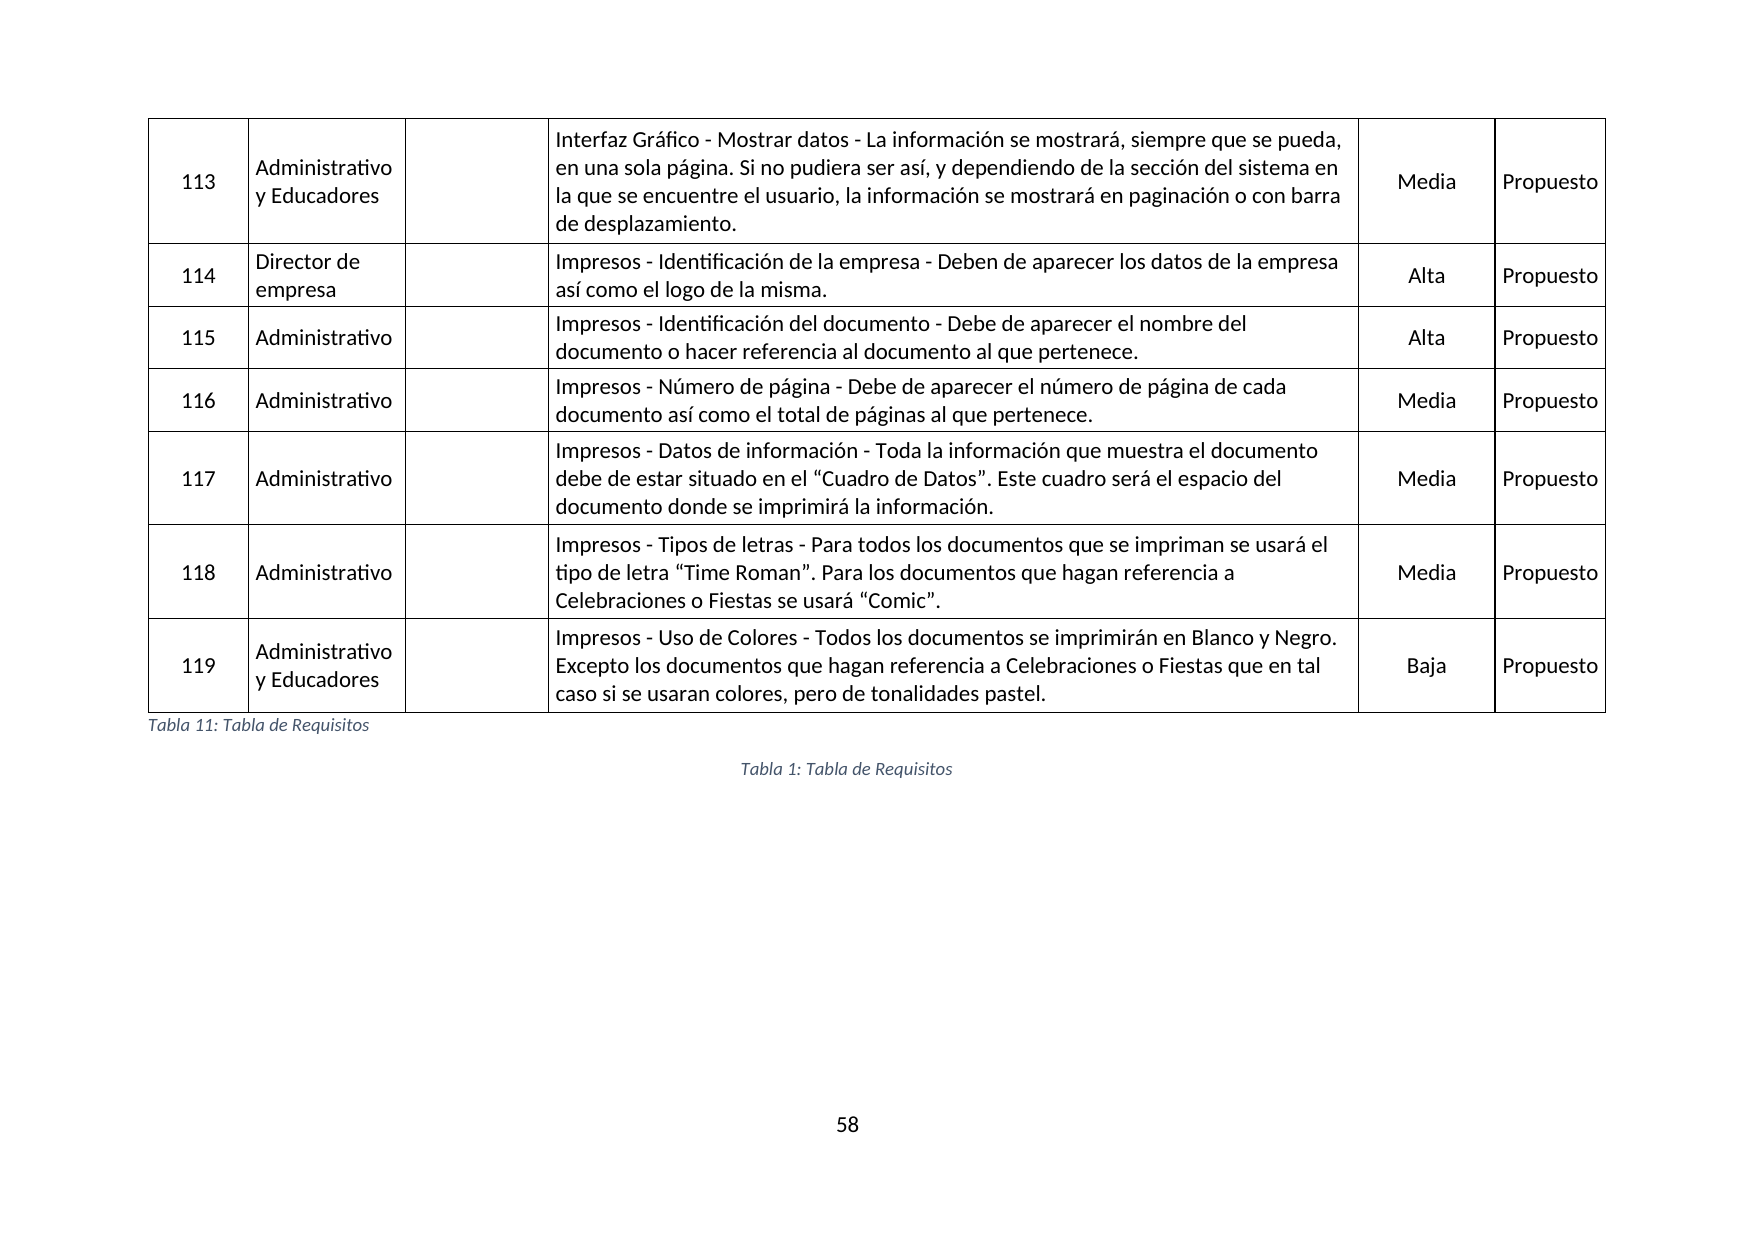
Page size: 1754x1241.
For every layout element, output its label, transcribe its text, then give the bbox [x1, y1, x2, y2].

table_cell 116 [149, 369, 248, 431]
table_cell Alta [1359, 307, 1494, 368]
table_cell Propuesto [1496, 369, 1605, 431]
table_cell 113 [149, 119, 248, 243]
table_cell Media [1359, 119, 1494, 243]
table_cell Administrativo [249, 307, 405, 368]
table_cell [406, 525, 548, 618]
table_cell Propuesto [1496, 525, 1605, 618]
table_cell Impresos - Identificación del documento - Debe de aparecer el nombre del documento o hacer referencia al documento al que pertenece. [549, 307, 1358, 368]
table_cell [406, 244, 548, 306]
table_cell [406, 619, 548, 712]
table_cell Media [1359, 369, 1494, 431]
table_cell Impresos - Tipos de letras - Para todos los documentos que se impriman se usará el tipo de letra “Time Roman”. Para los documentos que hagan referencia a Celebraciones o Fiestas se usará “Comic”. [549, 525, 1358, 618]
table_cell 118 [149, 525, 248, 618]
table_cell Propuesto [1496, 244, 1605, 306]
table_cell Alta [1359, 244, 1494, 306]
table_cell Propuesto [1496, 119, 1605, 243]
table_cell Administrativo [249, 525, 405, 618]
table_cell Propuesto [1496, 432, 1605, 524]
table_cell Propuesto [1496, 619, 1605, 712]
table_cell Administrativo [249, 432, 405, 524]
table_cell [406, 119, 548, 243]
table_cell Impresos - Datos de información - Toda la información que muestra el documento debe de estar situado en el “Cuadro de Datos”. Este cuadro será el espacio del documento donde se imprimirá la información. [549, 432, 1358, 524]
table_cell [406, 369, 548, 431]
table_cell Media [1359, 432, 1494, 524]
table_cell 115 [149, 307, 248, 368]
table_cell 114 [149, 244, 248, 306]
text Tabla 1: Tabla de Requisitos [148, 757, 1547, 779]
table_cell Impresos - Identificación de la empresa - Deben de aparecer los datos de la empresa así como el logo de la misma. [549, 244, 1358, 306]
table_cell Baja [1359, 619, 1494, 712]
table_cell Media [1359, 525, 1494, 618]
table_cell [406, 307, 548, 368]
table_cell Administrativo [249, 369, 405, 431]
table_cell 119 [149, 619, 248, 712]
table_cell [406, 432, 548, 524]
table_cell Administrativo y Educadores [249, 619, 405, 712]
table_cell Administrativo y Educadores [249, 119, 405, 243]
table_cell Propuesto [1496, 307, 1605, 368]
table_cell Impresos - Uso de Colores - Todos los documentos se imprimirán en Blanco y Negro. Excepto los documentos que hagan referencia a Celebraciones o Fiestas que en tal caso si se usaran colores, pero de tonalidades pastel. [549, 619, 1358, 712]
table_cell Interfaz Gráfico - Mostrar datos - La información se mostrará, siempre que se pueda, en una sola página. Si no pudiera ser así, y dependiendo de la sección del sistema en la que se encuentre el usuario, la información se mostrará en paginación o con barra de desplazamiento. [549, 119, 1358, 243]
table_cell Director de empresa [249, 244, 405, 306]
table_cell Impresos - Número de página - Debe de aparecer el número de página de cada documento así como el total de páginas al que pertenece. [549, 369, 1358, 431]
table_cell 117 [149, 432, 248, 524]
